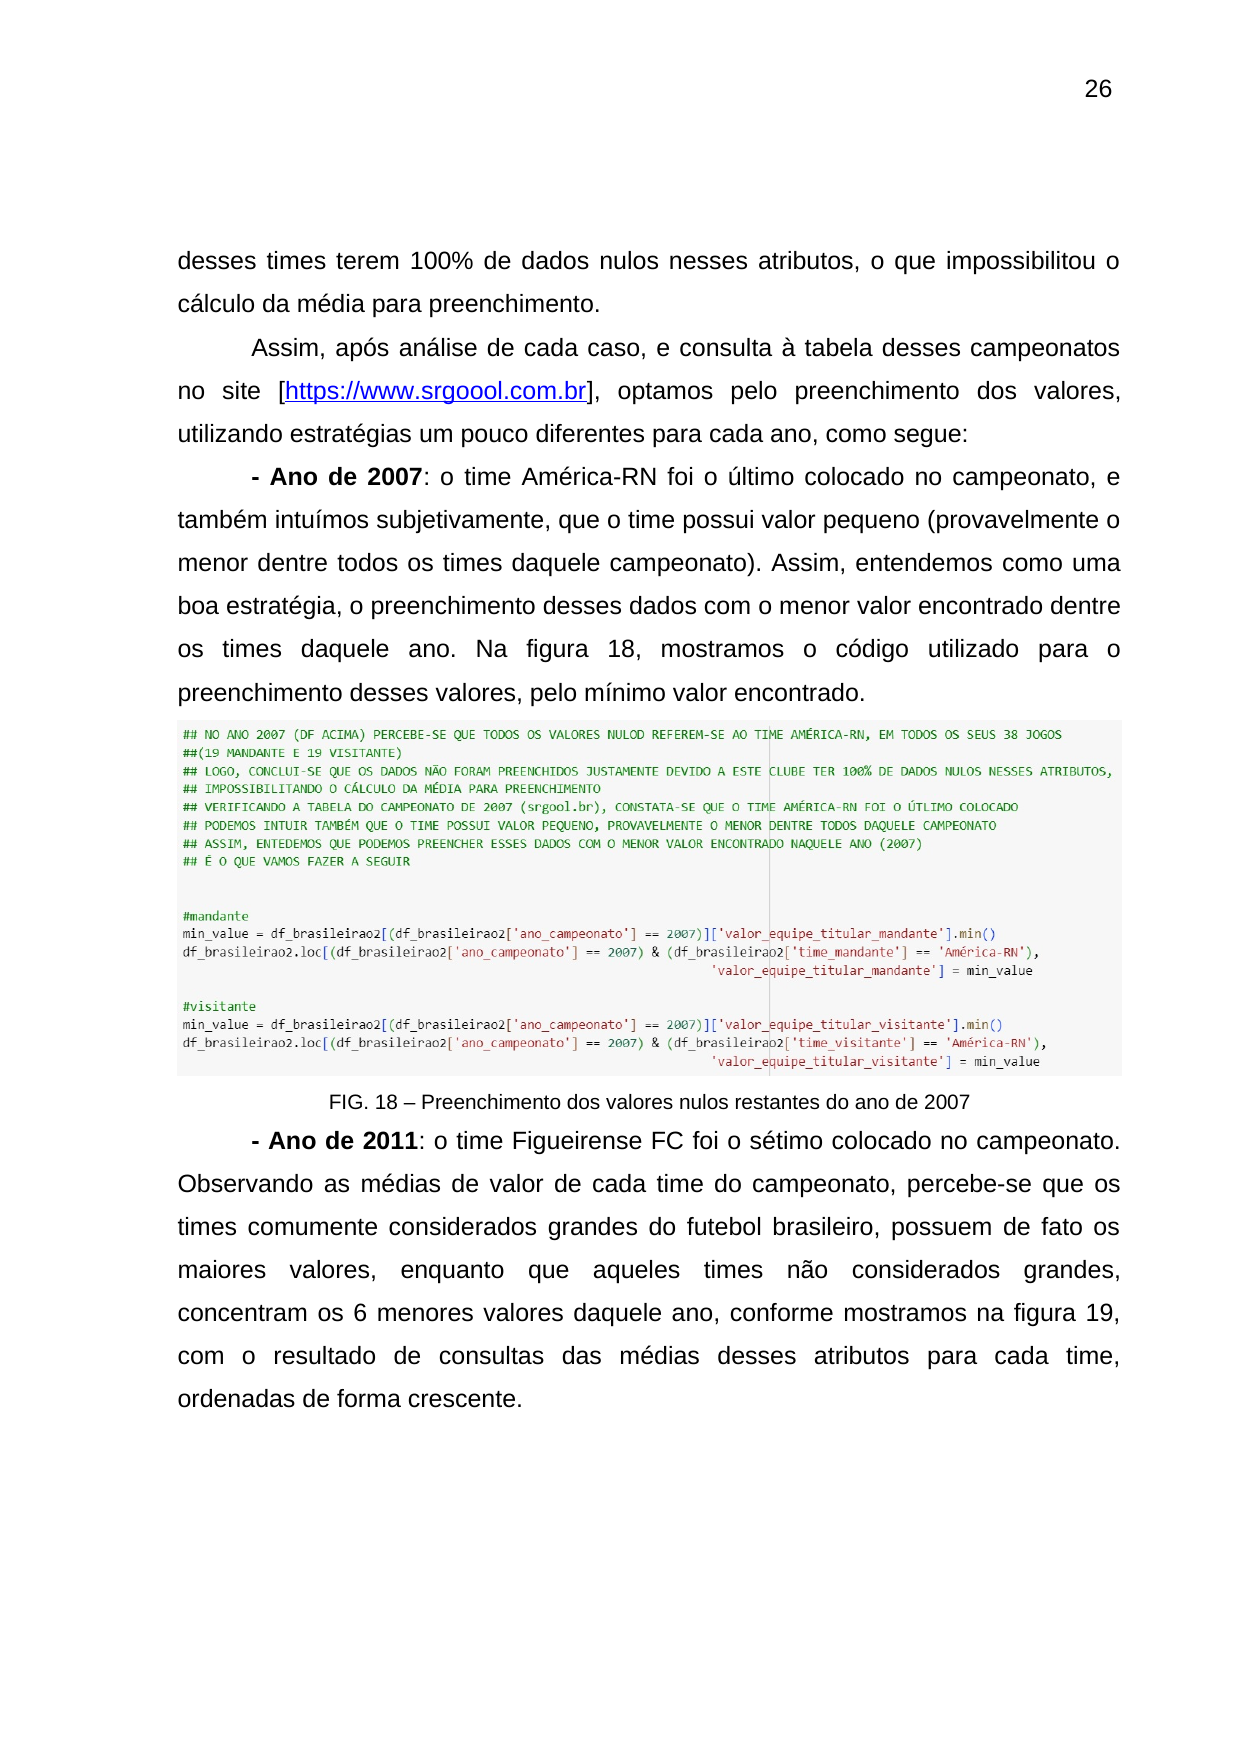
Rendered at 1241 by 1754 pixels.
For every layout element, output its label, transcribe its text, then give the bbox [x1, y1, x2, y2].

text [177, 246, 1122, 318]
text Assim, após análise de cada caso, e consulta à tabela desses campeonatos no site [https://www.srgoool.com.br], optamos pelo preenchimento dos valores, utilizando estratégias um pouco diferentes para cada ano, como segue: [177, 332, 1122, 447]
text - Ano de 2007: o time América-RN foi o último colocado no campeonato, e também intuímos subjetivamente, que o time possui valor pequeno (provavelmente o menor dentre todos os times daquele campeonato). Assim, entendemos como uma boa estratégia, o preenchimento desses dados com o menor valor encontrado dentre os times daquele ano. Na figura 18, mostramos o código utilizado para o preenchimento desses valores, pelo mínimo valor encontrado. [177, 462, 1122, 706]
text FIG. 18 – Preenchimento dos valores nulos restantes do ano de 2007 [177, 1090, 1122, 1114]
picture [177, 720, 1122, 1076]
text - Ano de 2011: o time Figueirense FC foi o sétimo colocado no campeonato. Observando as médias de valor de cada time do campeonato, percebe-se que os times comumente considerados grandes do futebol brasileiro, possuem de fato os maiores valores, enquanto que aqueles times não considerados grandes, concentram os 6 menores valores daquele ano, conforme mostramos na figura 19, com o resultado de consultas das médias desses atributos para cada time, ordenadas de forma crescente. [177, 1126, 1122, 1413]
